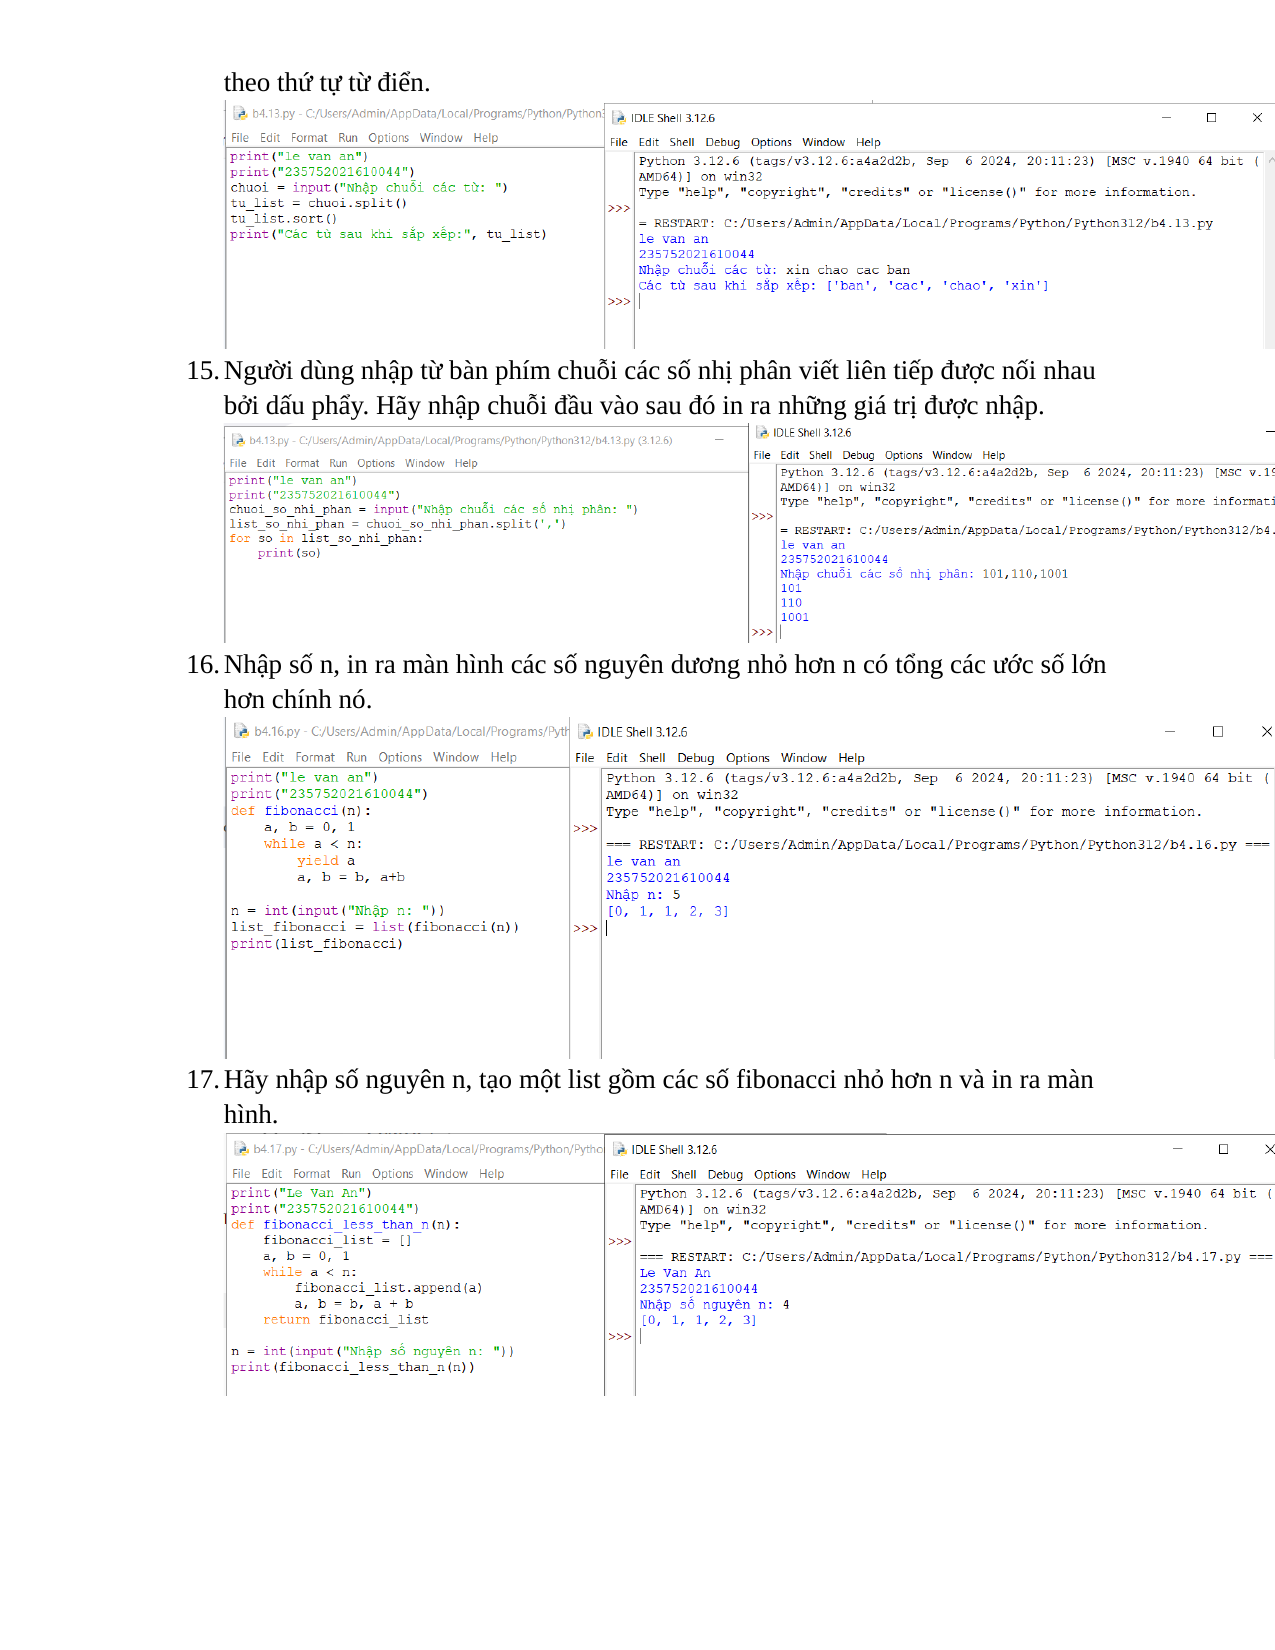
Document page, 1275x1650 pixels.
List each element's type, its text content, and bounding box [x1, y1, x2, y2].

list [186, 66, 1126, 348]
picture [223, 1133, 1275, 1396]
picture [223, 717, 1275, 1059]
picture [223, 100, 1275, 349]
picture [223, 423, 1275, 643]
